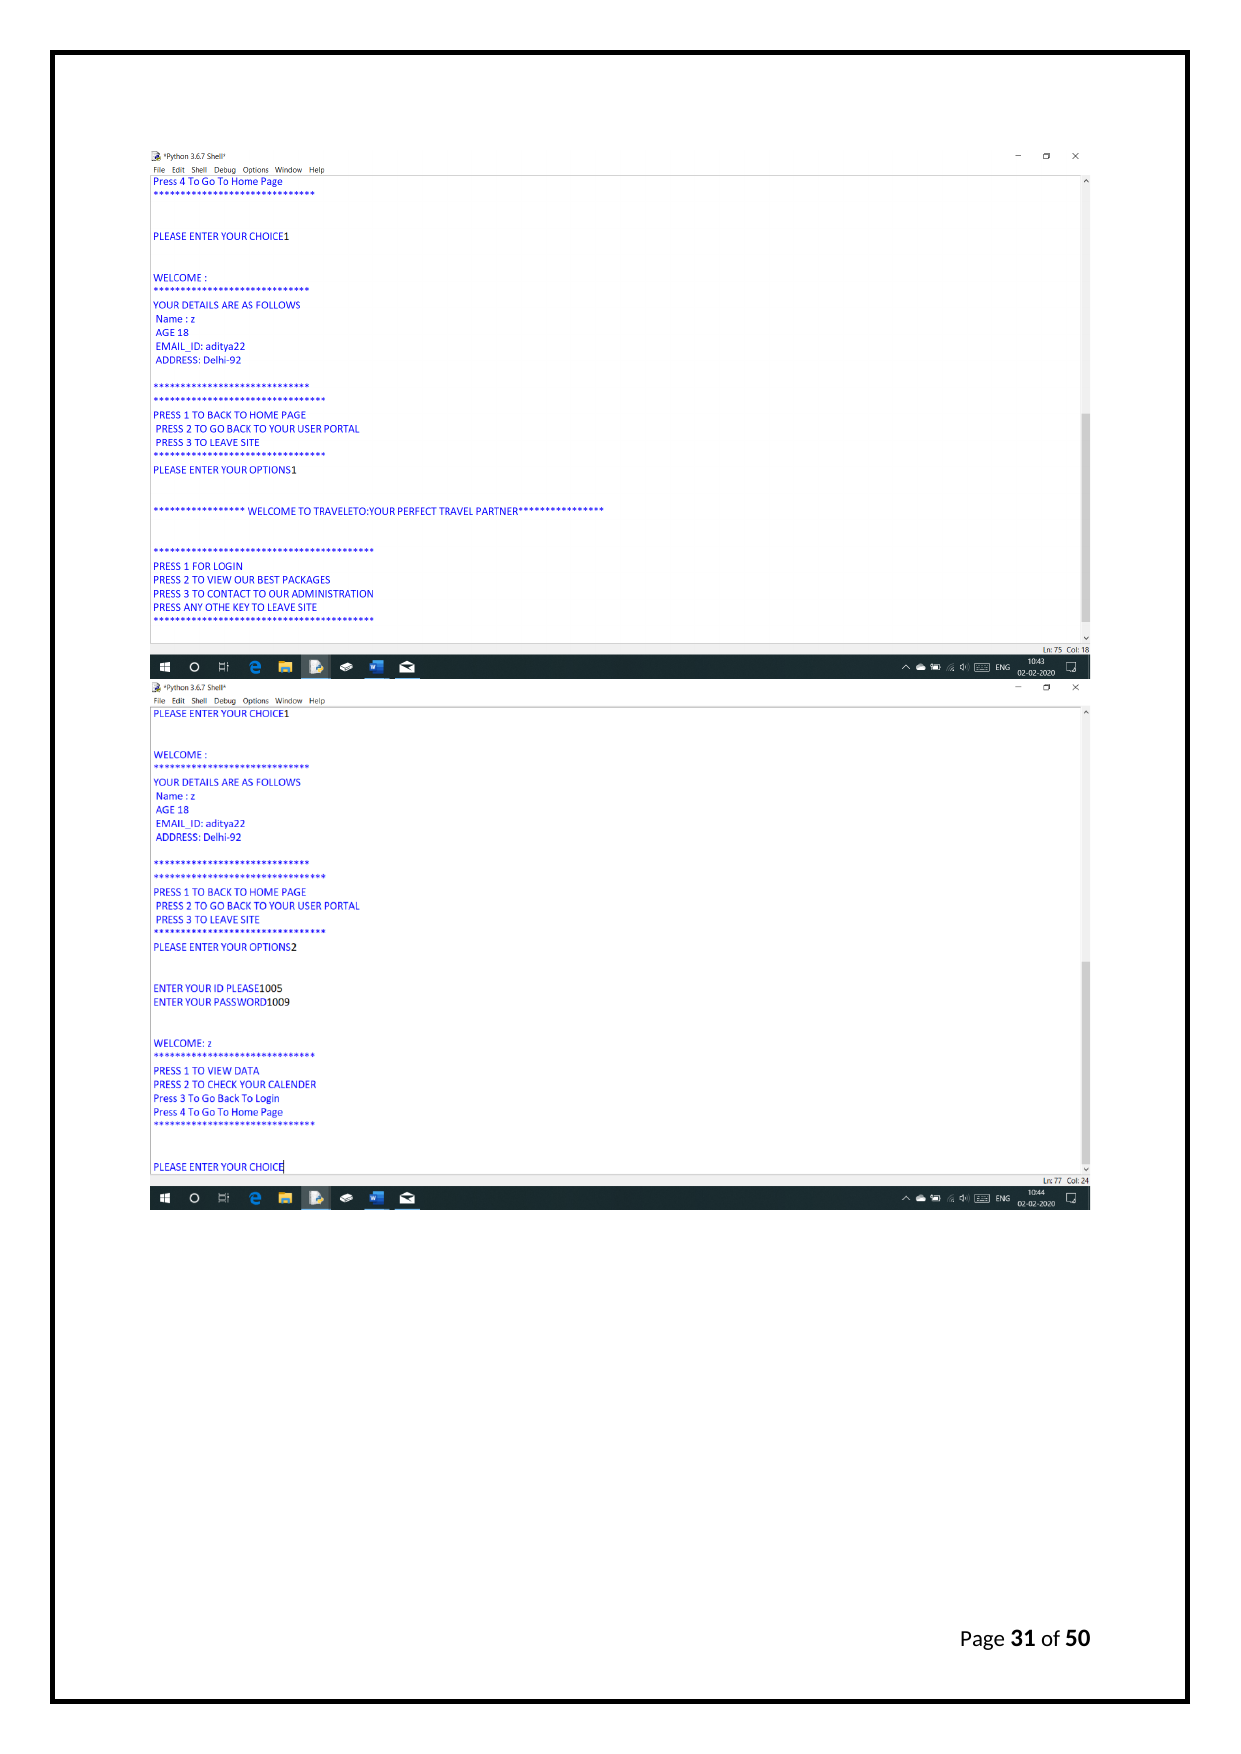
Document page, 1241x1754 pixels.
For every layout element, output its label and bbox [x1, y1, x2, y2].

picture [150, 150, 1091, 679]
picture [150, 681, 1091, 1210]
